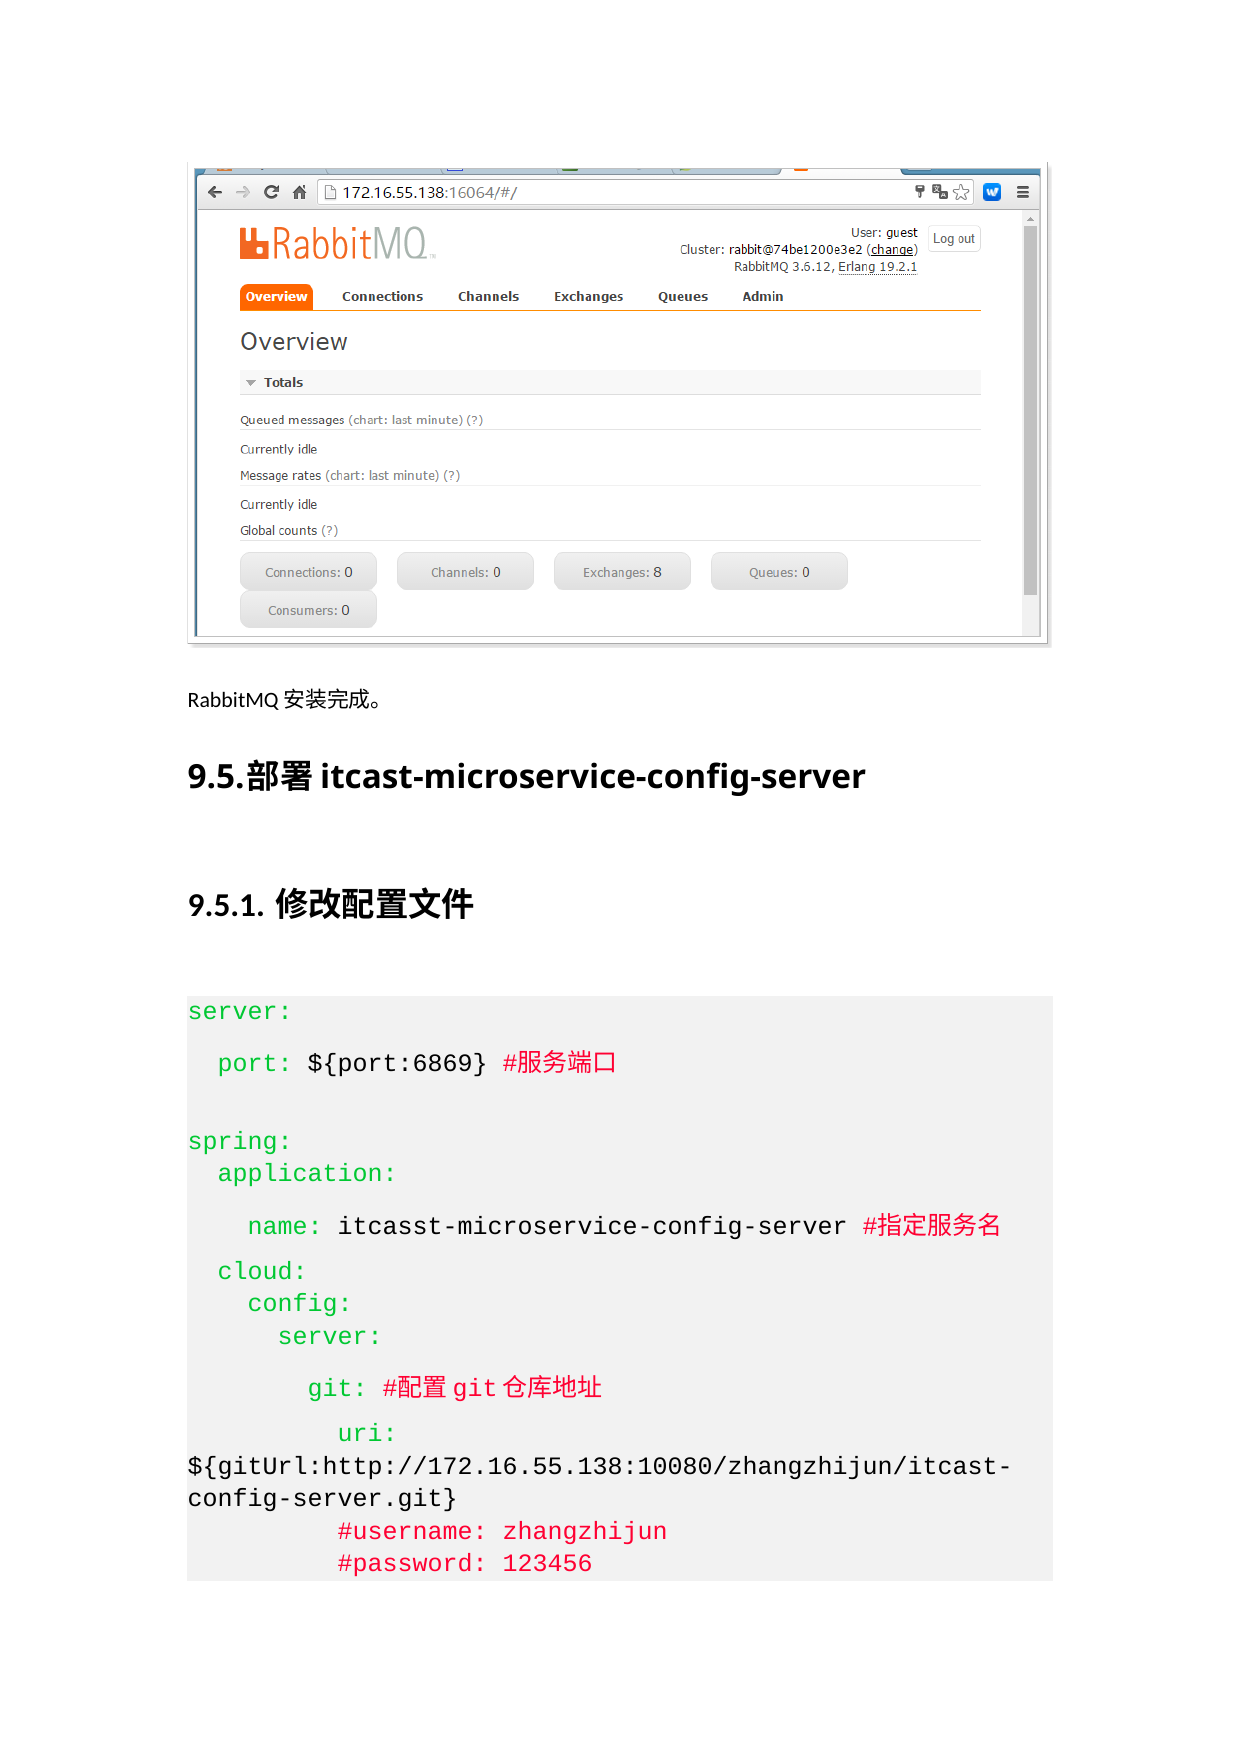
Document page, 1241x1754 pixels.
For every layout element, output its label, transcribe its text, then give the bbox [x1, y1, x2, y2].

text cloud: [187, 1256, 1053, 1289]
picture [187, 162, 1052, 648]
text #username: zhangzhijun [187, 1516, 1053, 1549]
text git: #配置git仓库地址 [187, 1354, 1053, 1419]
text #password: 123456 [187, 1549, 1053, 1581]
text RabbitMQ安装完成。 [187, 682, 1053, 714]
text application: [187, 1159, 1053, 1191]
subtitle 修改配置文件 [187, 869, 1053, 934]
text uri: ${gitUrl:http://172.16.55.138:10080/zhangzhijun/itcast-config-server.git} [187, 1419, 1053, 1516]
subtitle 部署itcast-microservice-config-server [187, 742, 1053, 807]
text server: [187, 1321, 1053, 1354]
text port: ${port:6869} #服务端口 [187, 1029, 1053, 1094]
text name: itcasst-microservice-config-server #指定服务名 [187, 1191, 1053, 1256]
text server: [187, 996, 1053, 1029]
text spring: [187, 1126, 1053, 1159]
text config: [187, 1289, 1053, 1321]
